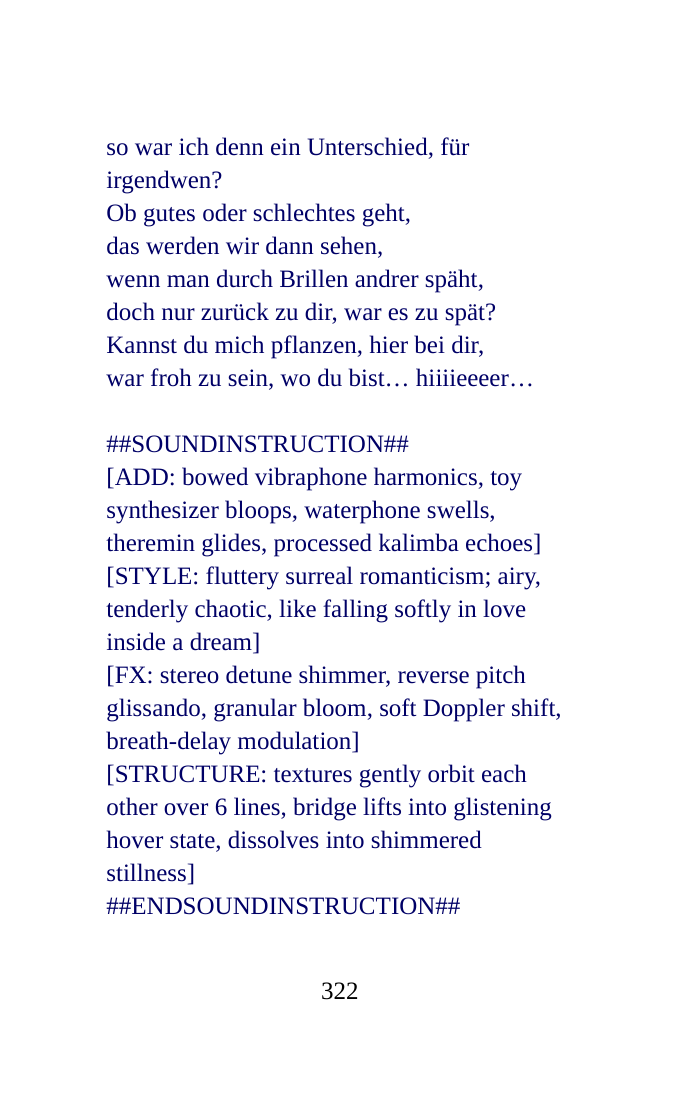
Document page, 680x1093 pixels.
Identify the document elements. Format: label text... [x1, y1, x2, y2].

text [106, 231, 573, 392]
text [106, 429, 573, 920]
text Ob gutes oder schlechtes geht, [106, 198, 573, 226]
text so war ich denn ein Unterschied, für irgendwen? [106, 132, 573, 193]
